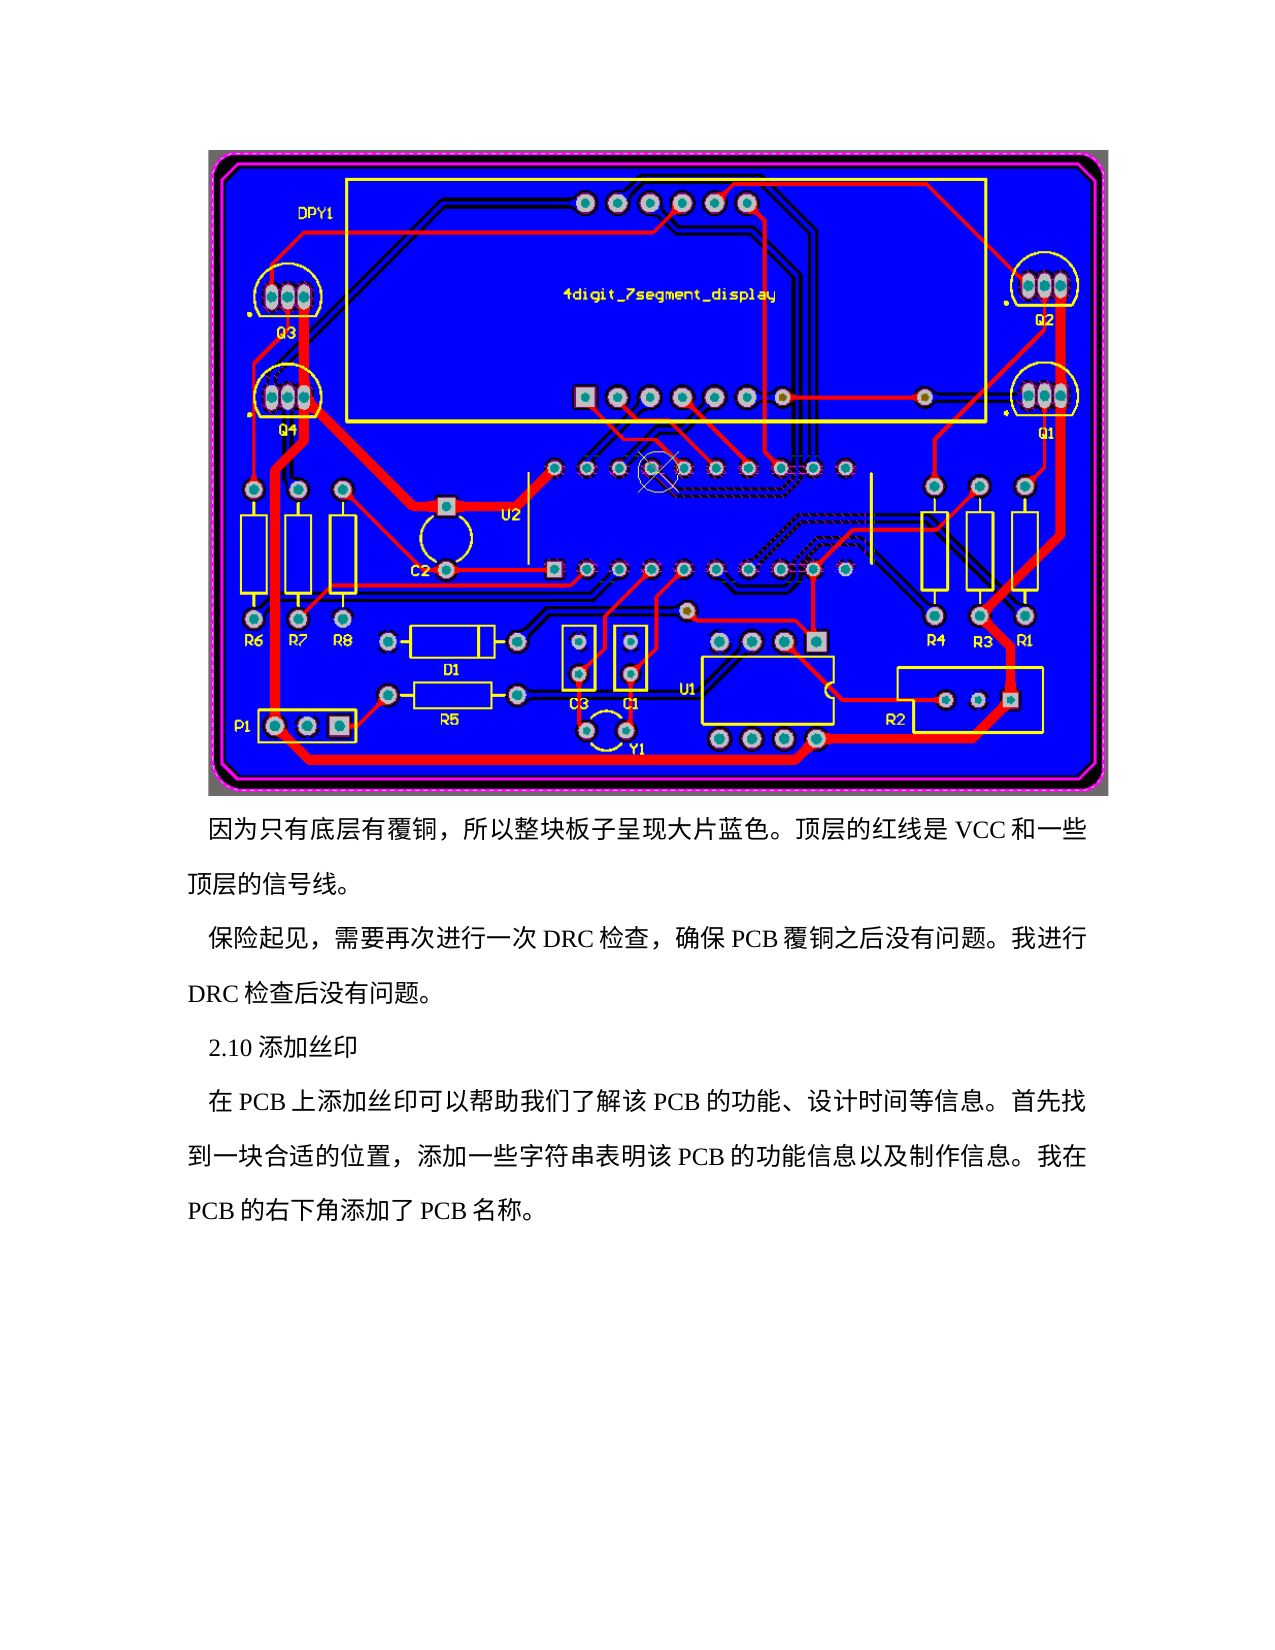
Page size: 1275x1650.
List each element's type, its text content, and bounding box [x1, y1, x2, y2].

picture [208, 150, 1109, 796]
text 因为只有底层有覆铜，所以整块板子呈现大片蓝色。顶层的红线是VCC和一些顶层的信号线。 [187, 810, 1087, 901]
text 保险起见，需要再次进行一次DRC检查，确保PCB覆铜之后没有问题。我进行DRC检查后没有问题。 [187, 919, 1087, 1009]
text 在PCB上添加丝印可以帮助我们了解该PCB的功能、设计时间等信息。首先找到一块合适的位置，添加一些字符串表明该PCB的功能信息以及制作信息。我在PCB的右下角添加了PCB名称。 [187, 1082, 1087, 1227]
text 2.10 添加丝印 [187, 1027, 1087, 1064]
